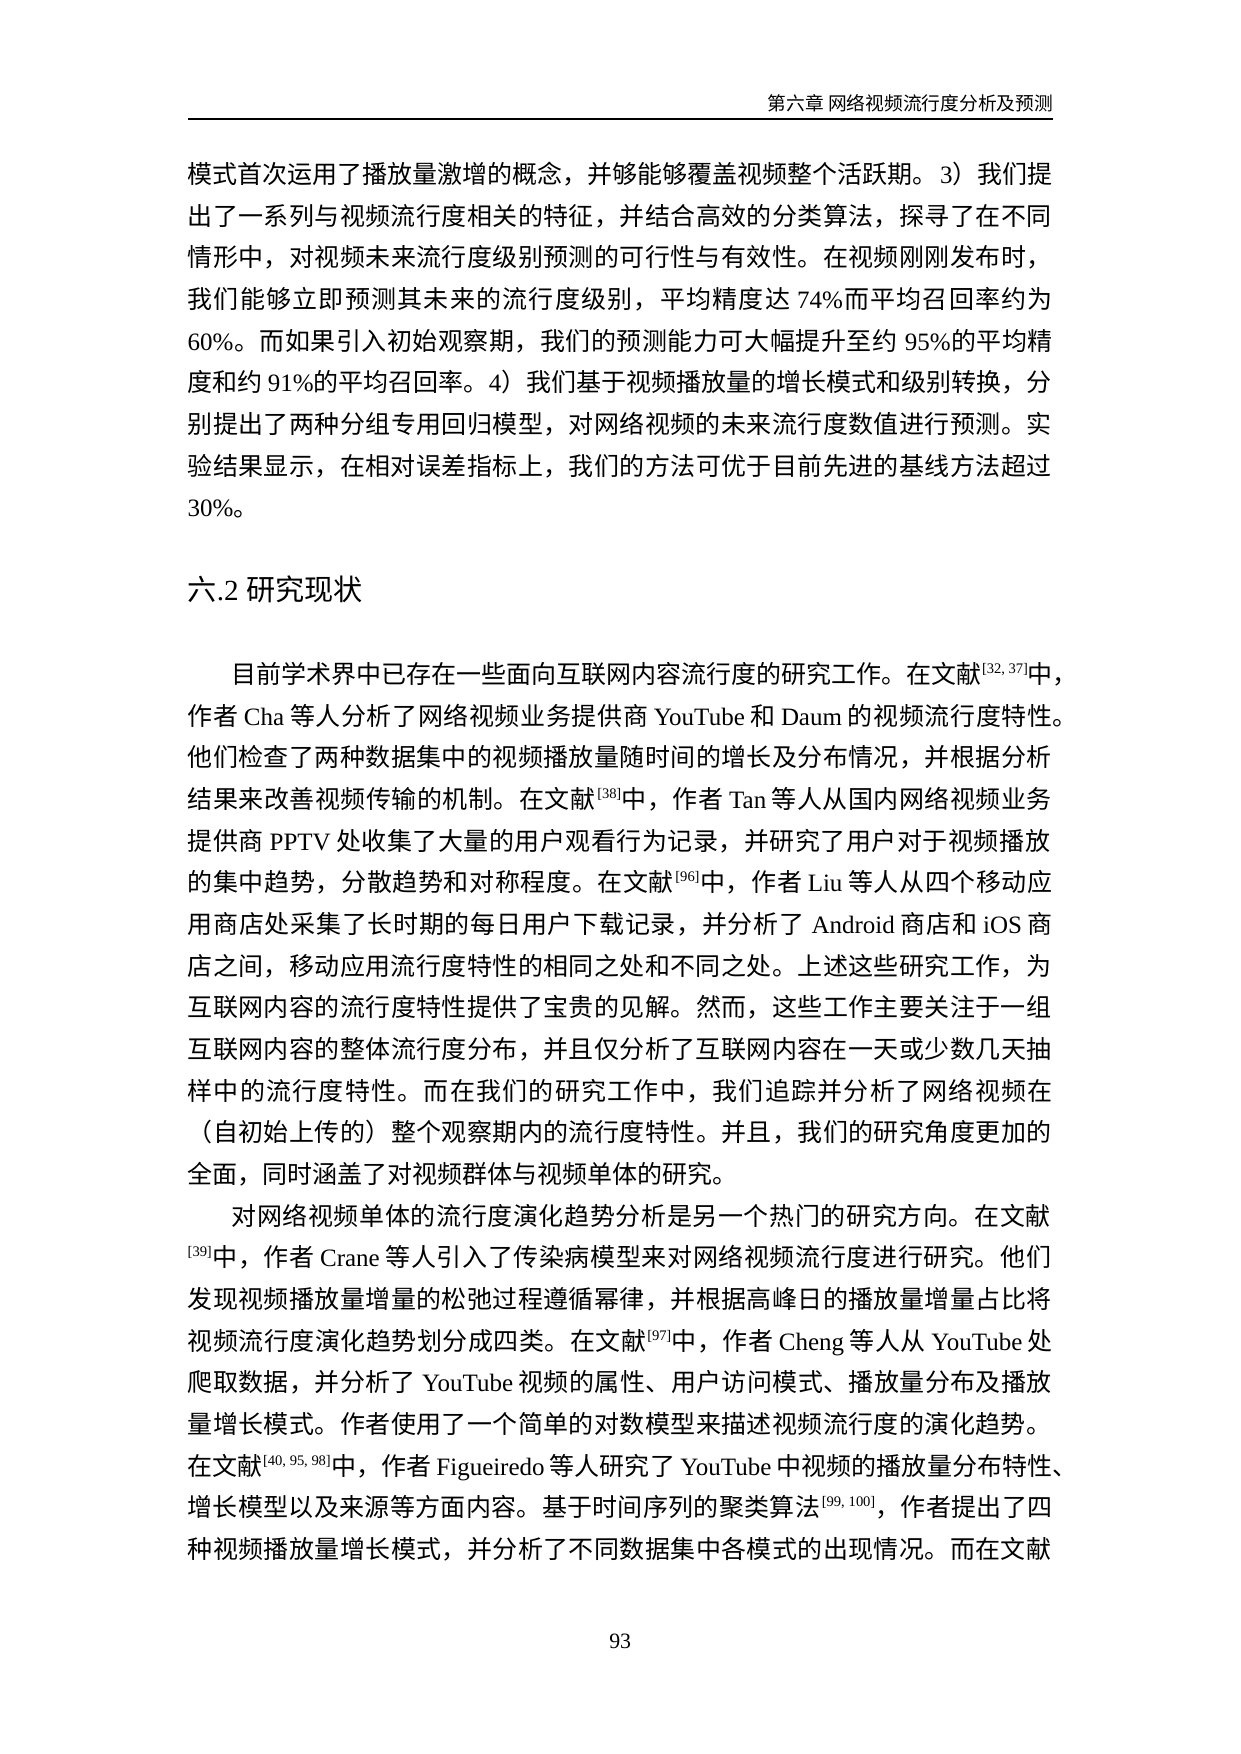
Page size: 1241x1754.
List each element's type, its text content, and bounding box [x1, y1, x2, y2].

text 研究现状 [187, 567, 1053, 608]
text 目前学术界中已存在一些面向互联网内容流行度的研究工作。在文献[32, 37]中，作者Cha等人分析了网络视频业务提供商YouTube和Daum的视频流行度特性。他们检查了两种数据集中的视频播放量随时间的增长及分布情况，并根据分析结果来改善视频传输的机制。在文献[38]中，作者Tan等人从国内网络视频业务提供商PPTV处收集了大量的用户观看行为记录，并研究了用户对于视频播放的集中趋势，分散趋势和对称程度。在文献[96]中，作者Liu等人从四个移动应用商店处采集了长时期的每日用户下载记录，并分析了Android商店和iOS商店之间，移动应用流行度特性的相同之处和不同之处。上述这些研究工作，为互联网内容的流行度特性提供了宝贵的见解。然而，这些工作主要关注于一组互联网内容的整体流行度分布，并且仅分析了互联网内容在一天或少数几天抽样中的流行度特性。而在我们的研究工作中，我们追踪并分析了网络视频在（自初始上传的）整个观察期内的流行度特性。并且，我们的研究角度更加的全面，同时涵盖了对视频群体与视频单体的研究。 [187, 650, 1053, 1192]
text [187, 1192, 1053, 1567]
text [187, 150, 1053, 525]
